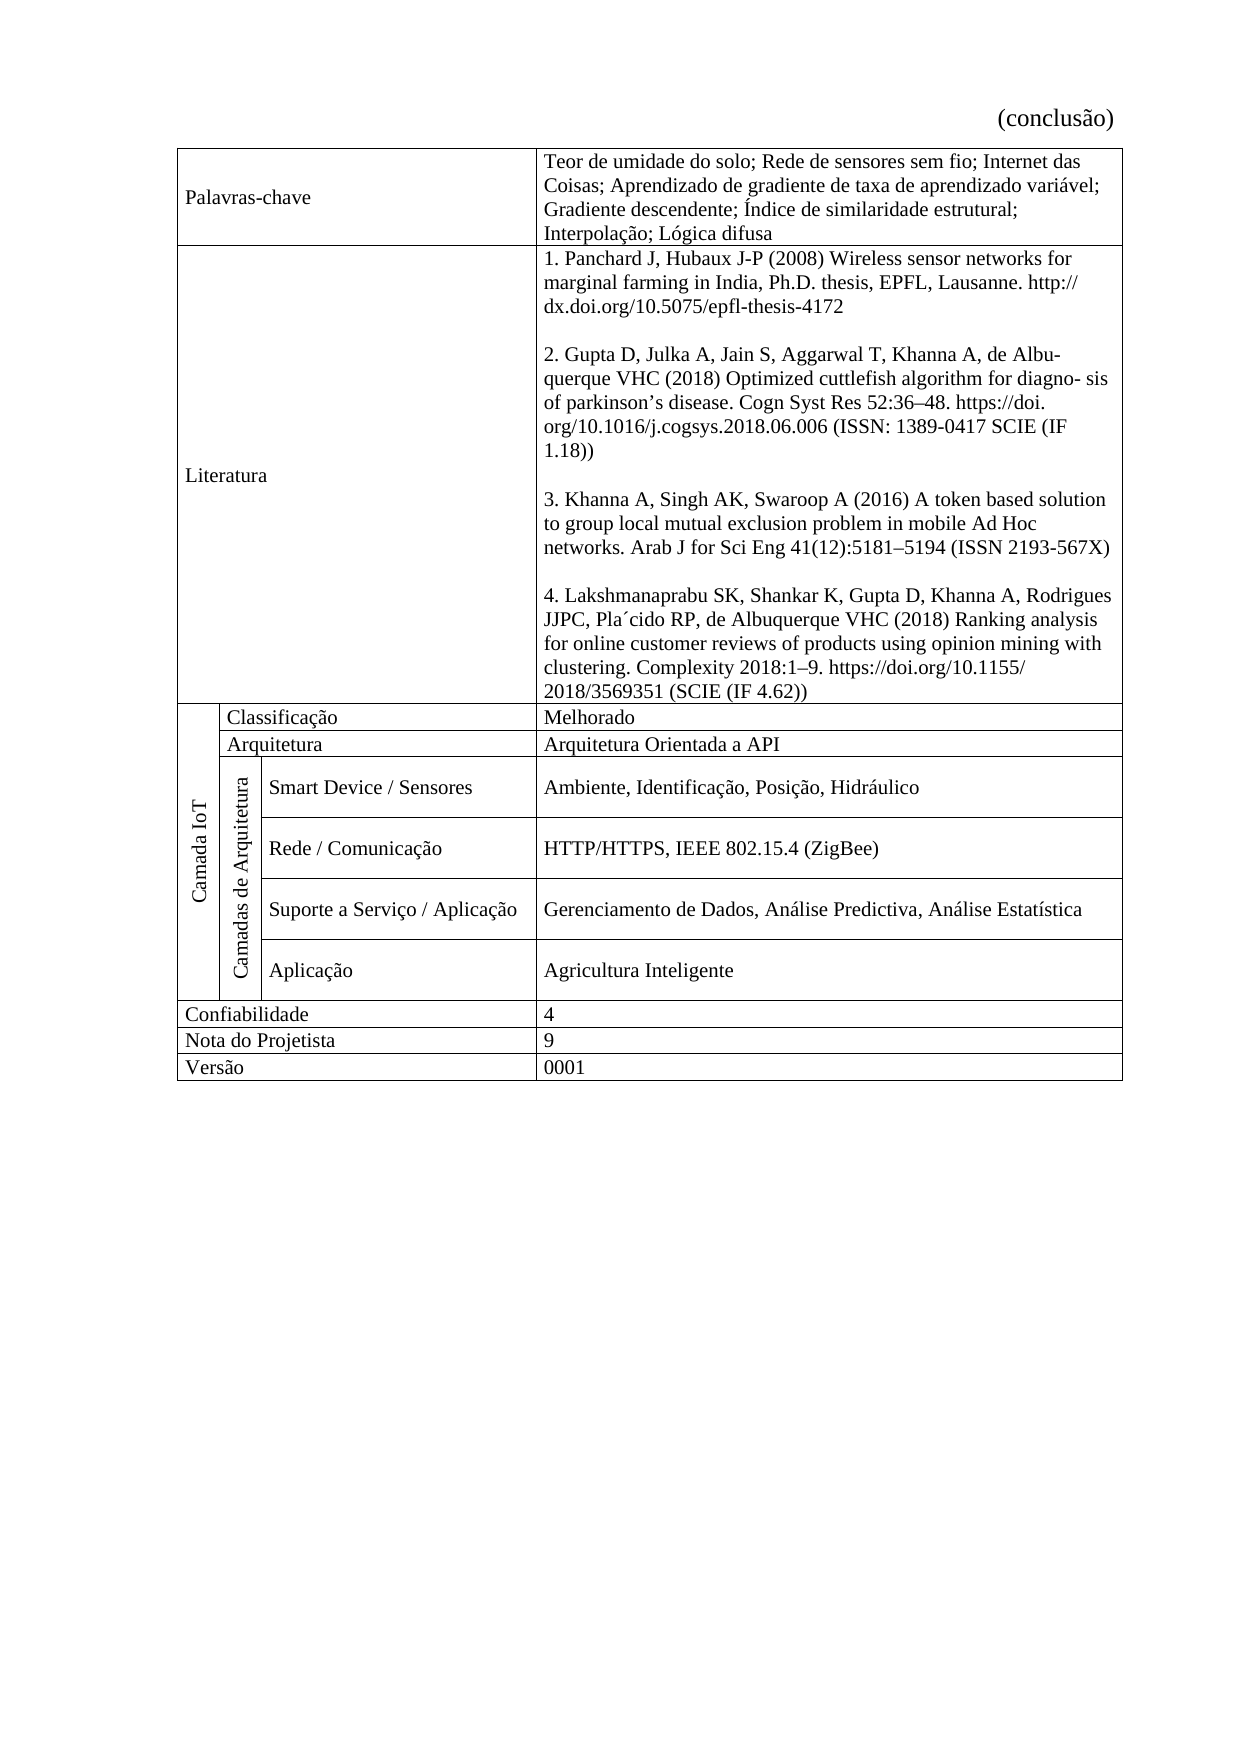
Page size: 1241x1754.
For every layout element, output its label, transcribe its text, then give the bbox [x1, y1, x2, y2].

table_cell Smart Device / Sensores [262, 757, 536, 817]
table_cell Melhorado [537, 704, 1122, 730]
table_cell Teor de umidade do solo; Rede de sensores sem fio; Internet das Coisas; Aprendizado de gradiente de taxa de aprendizado variável; Gradiente descendente; Índice de similaridade estrutural; Interpolação; Lógica difusa [537, 149, 1122, 245]
table_cell 1. Panchard J, Hubaux J-P (2008) Wireless sensor networks for marginal farming in India, Ph.D. thesis, EPFL, Lausanne. http:// dx.doi.org/10.5075/epfl-thesis-4172 2. Gupta D, Julka A, Jain S, Aggarwal T, Khanna A, de Albu- querque VHC (2018) Optimized cuttlefish algorithm for diagno- sis of parkinson’s disease. Cogn Syst Res 52:36–48. https://doi. org/10.1016/j.cogsys.2018.06.006 (ISSN: 1389-0417 SCIE (IF 1.18)) 3. Khanna A, Singh AK, Swaroop A (2016) A token based solution to group local mutual exclusion problem in mobile Ad Hoc networks. Arab J for Sci Eng 41(12):5181–5194 (ISSN 2193-567X) 4. Lakshmanaprabu SK, Shankar K, Gupta D, Khanna A, Rodrigues JJPC, Pla´cido RP, de Albuquerque VHC (2018) Ranking analysis for online customer reviews of products using opinion mining with clustering. Complexity 2018:1–9. https://doi.org/10.1155/ 2018/3569351 (SCIE (IF 4.62)) [537, 246, 1122, 703]
table_cell HTTP/HTTPS, IEEE 802.15.4 (ZigBee) [537, 818, 1122, 878]
table_cell Rede / Comunicação [262, 818, 536, 878]
table_cell Camada IoT [178, 704, 219, 1000]
table_cell Classificação [220, 704, 536, 730]
table_cell Nota do Projetista [178, 1028, 536, 1053]
table_cell Versão [178, 1054, 536, 1080]
table_cell Ambiente, Identificação, Posição, Hidráulico [537, 757, 1122, 817]
table_cell Confiabilidade [178, 1001, 536, 1027]
table_cell Aplicação [262, 940, 536, 1000]
table_cell Suporte a Serviço / Aplicação [262, 879, 536, 939]
table_cell Arquitetura Orientada a API [537, 731, 1122, 756]
table_cell Camadas de Arquitetura [220, 757, 261, 1000]
table_cell Palavras-chave [178, 149, 536, 245]
table_cell 4 [537, 1001, 1122, 1027]
table_cell Arquitetura [220, 731, 536, 756]
table_cell Literatura [178, 246, 536, 703]
table_cell 9 [537, 1028, 1122, 1053]
table_cell Agricultura Inteligente [537, 940, 1122, 1000]
table_cell 0001 [537, 1054, 1122, 1080]
table_cell Gerenciamento de Dados, Análise Predictiva, Análise Estatística [537, 879, 1122, 939]
